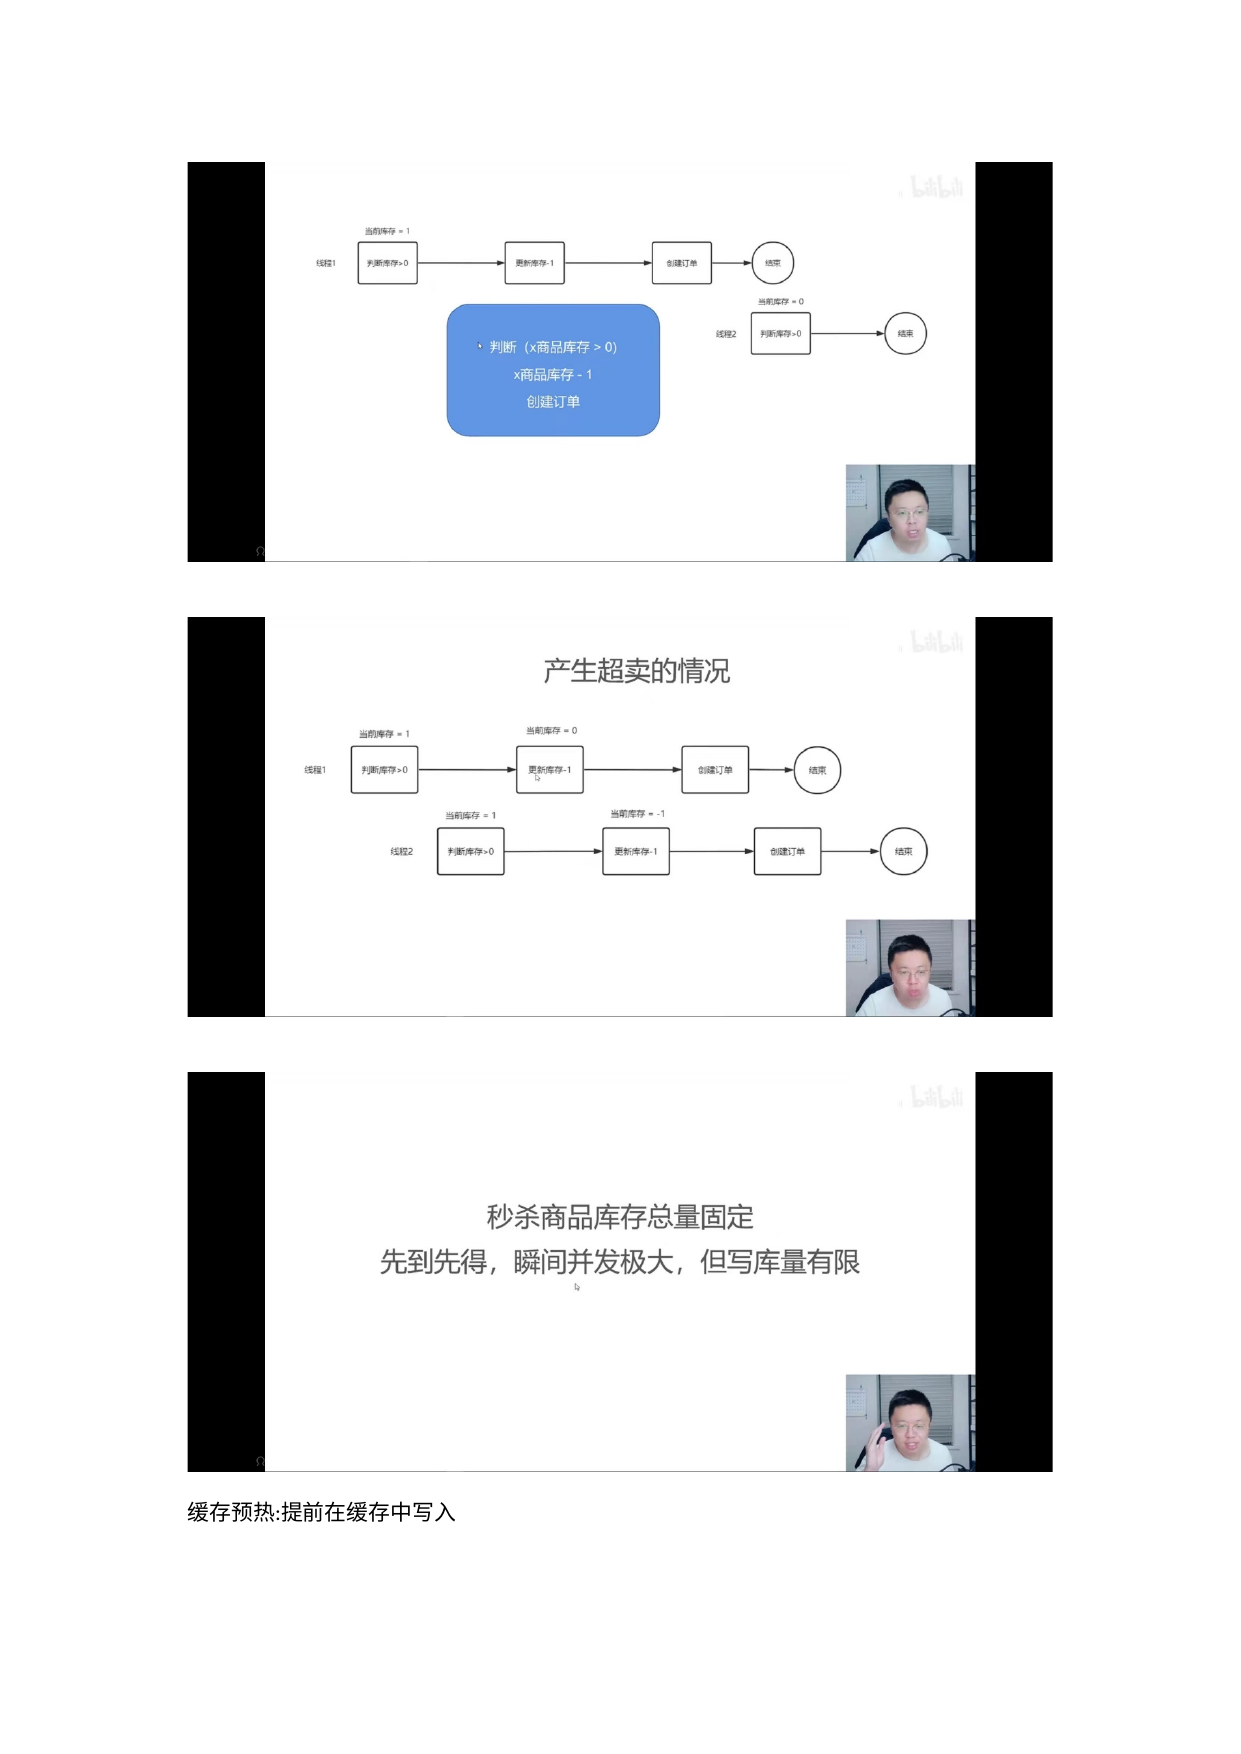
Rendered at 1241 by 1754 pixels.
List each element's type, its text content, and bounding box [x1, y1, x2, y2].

text 缓存预热:提前在缓存中写入 [187, 1494, 1053, 1527]
picture [187, 617, 1053, 1017]
picture [187, 1072, 1053, 1472]
picture [187, 162, 1053, 562]
